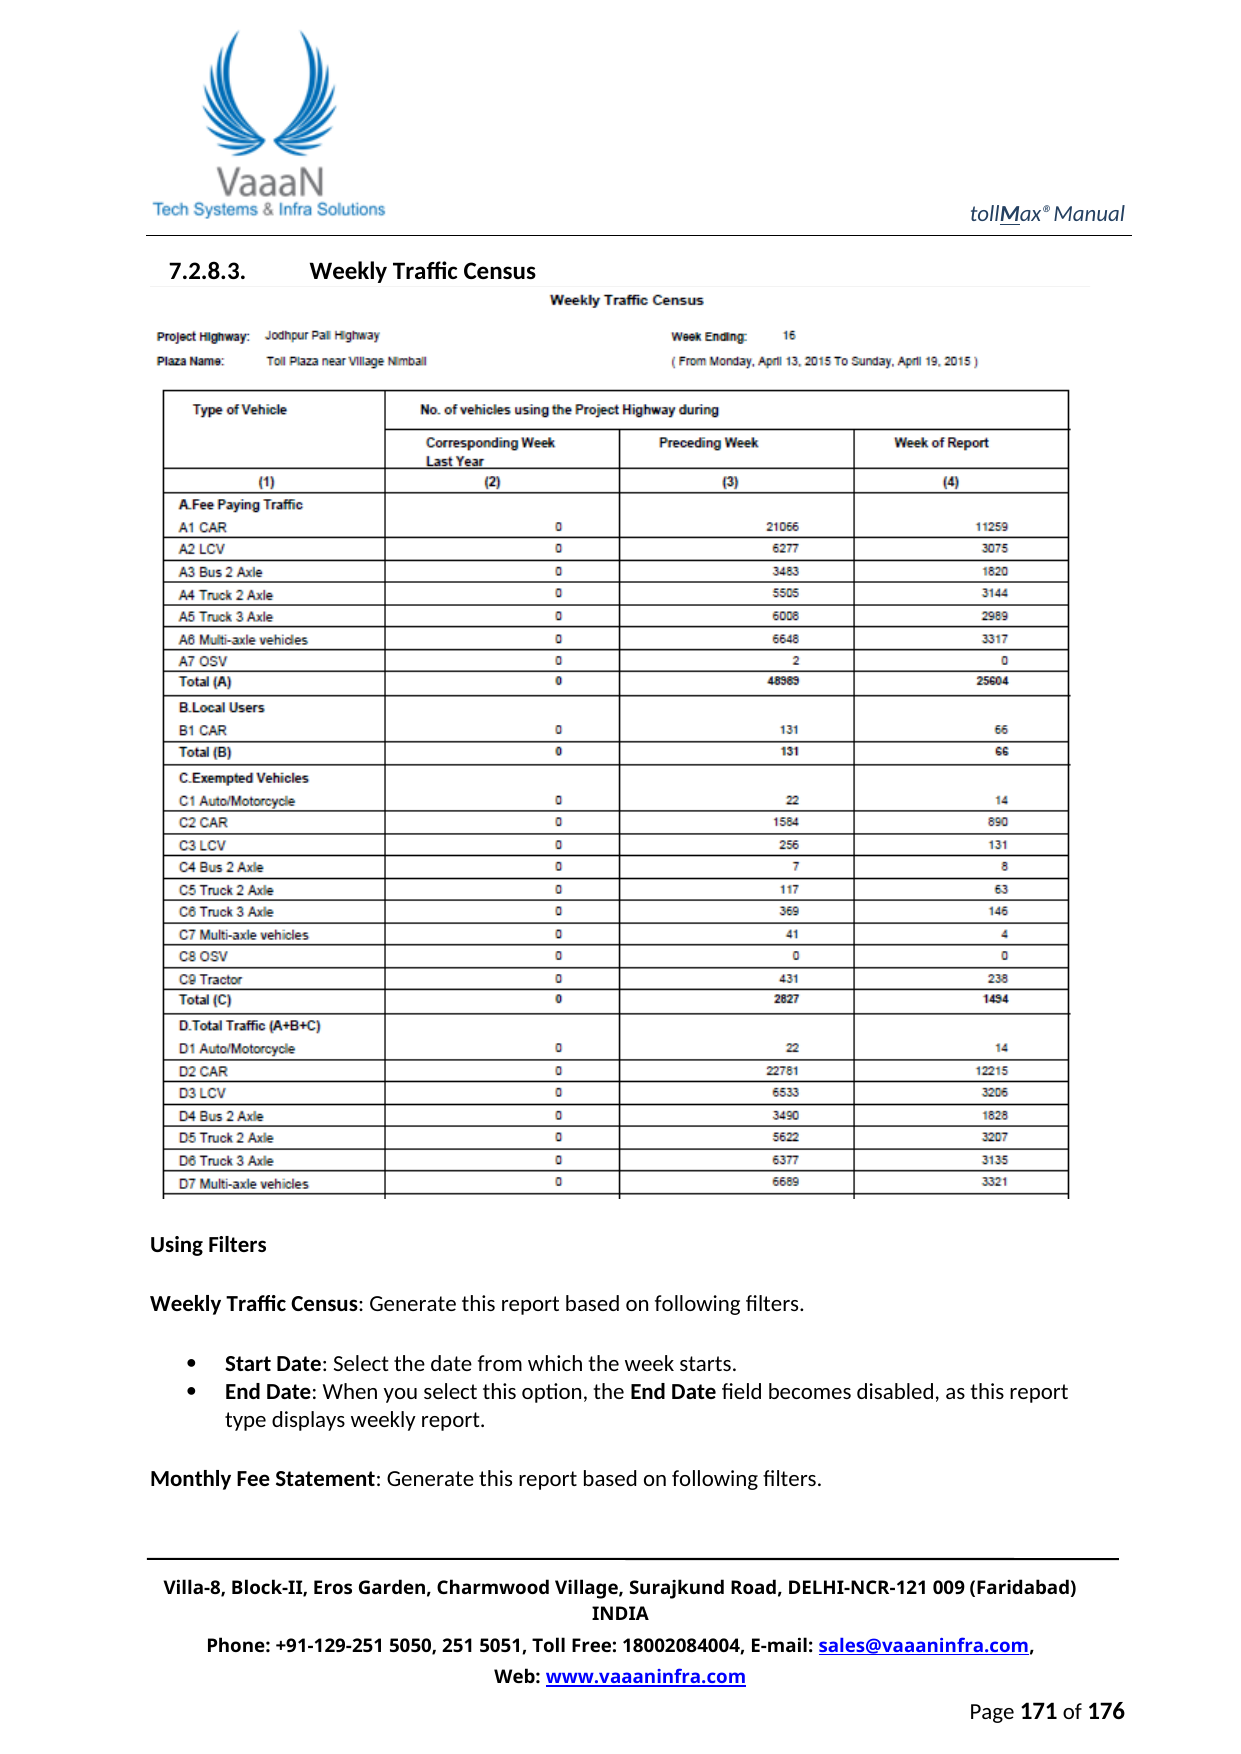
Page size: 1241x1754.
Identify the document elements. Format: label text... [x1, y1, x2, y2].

picture [150, 28, 389, 222]
text Monthly Fee Statement: Generate this report based on following filters. [150, 1464, 1090, 1492]
text Weekly Traffic Census: Generate this report based on following filters. [150, 1289, 1090, 1318]
list Start Date: Select the date from which the week starts. [187, 1349, 1090, 1377]
list End Date: When you select this option, the End Date field becomes disabled, as this report type displays weekly report. [187, 1377, 1090, 1433]
picture [150, 286, 1091, 1199]
subtitle Weekly Traffic Census [169, 256, 1090, 286]
text Using Filters [150, 1230, 1090, 1258]
